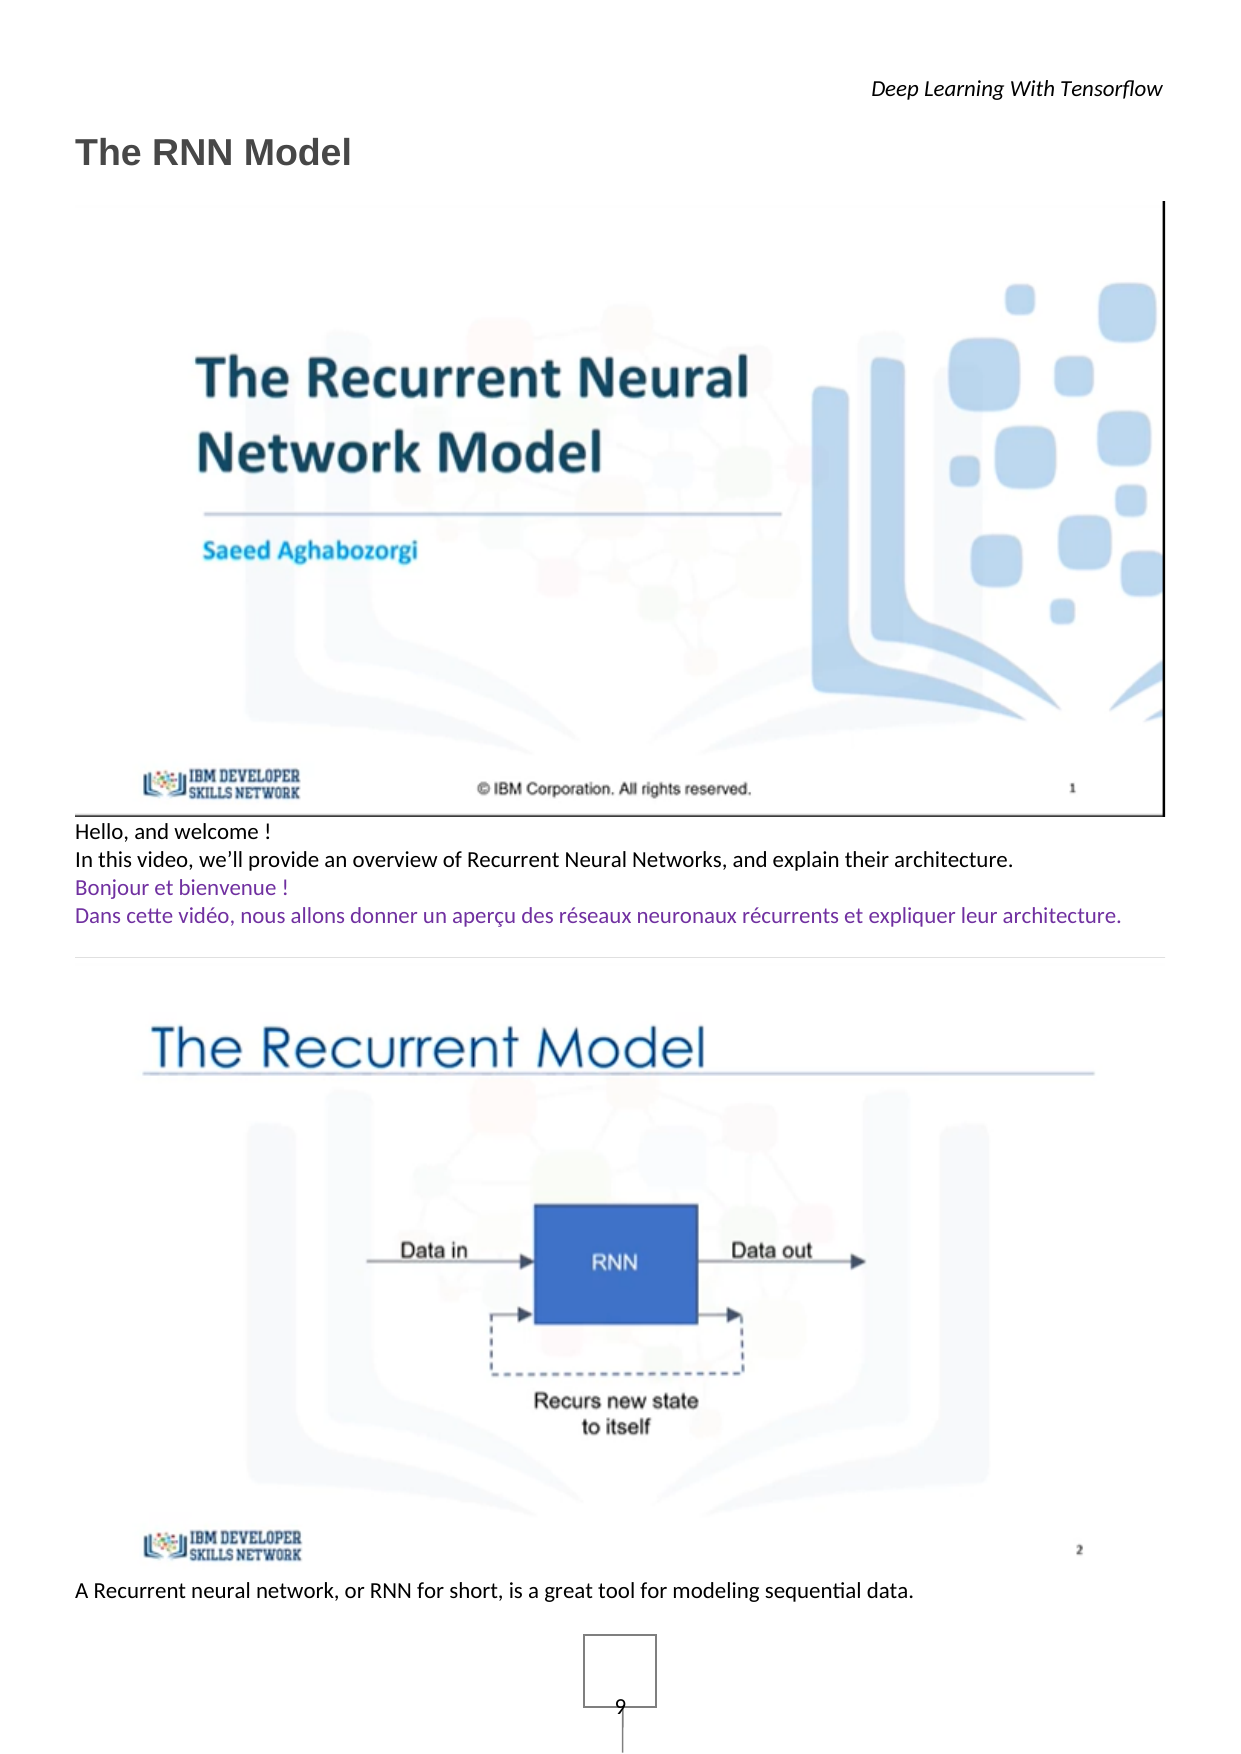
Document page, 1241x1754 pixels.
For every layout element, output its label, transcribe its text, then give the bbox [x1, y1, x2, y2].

text Hello, and welcome ! [75, 817, 1165, 845]
text A Recurrent neural network, or RNN for short, is a great tool for modeling sequential data. [75, 1576, 1165, 1604]
picture [75, 957, 1166, 1576]
subtitle The RNN Model [75, 130, 1165, 173]
text Dans cette vidéo, nous allons donner un aperçu des réseaux neuronaux récurrents et expliquer leur architecture. [75, 901, 1165, 929]
picture [75, 201, 1166, 817]
text In this video, we’ll provide an overview of Recurrent Neural Networks, and explain their architecture. [75, 845, 1165, 873]
text Bonjour et bienvenue ! [75, 873, 1165, 901]
